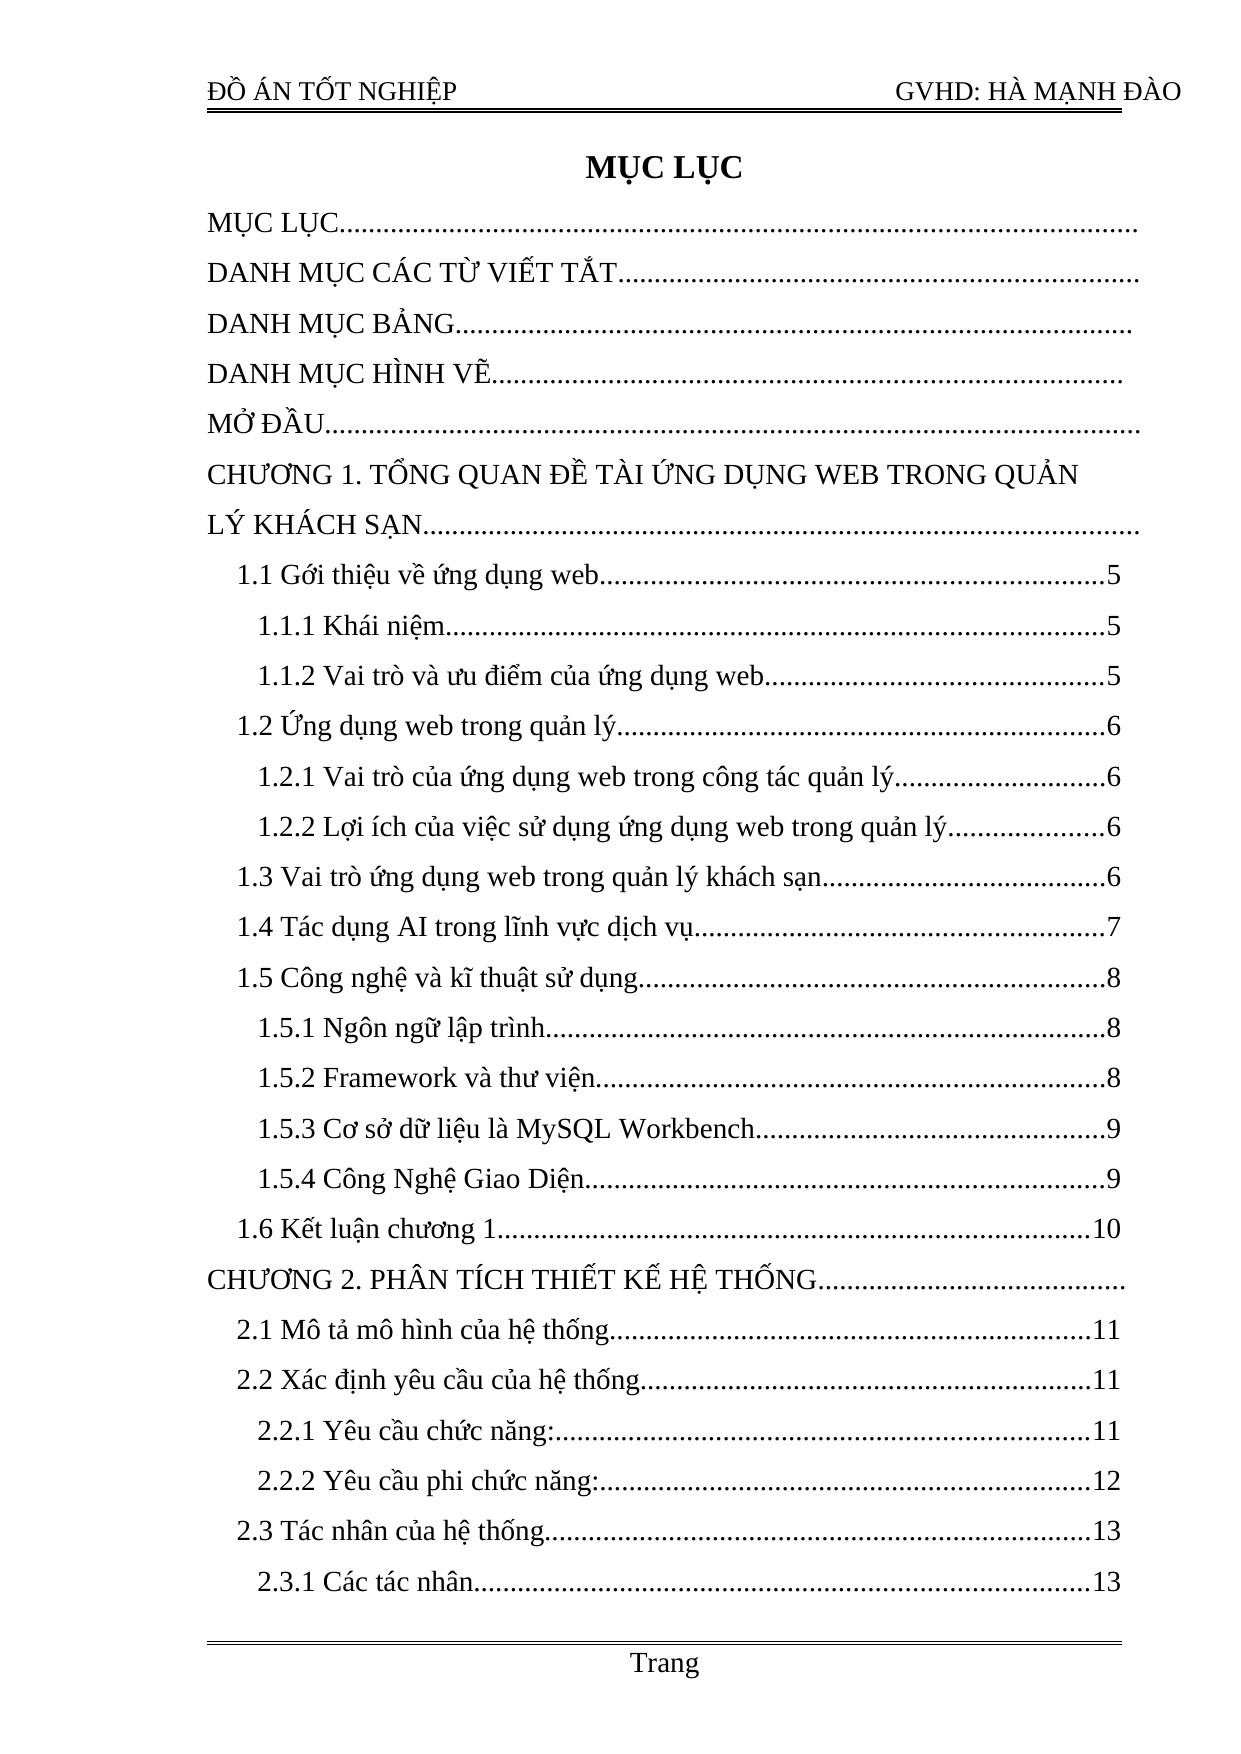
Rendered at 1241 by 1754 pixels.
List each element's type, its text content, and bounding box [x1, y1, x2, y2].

text 1.1 Gới thiệu về ứng dụng web. 5 [236, 557, 1122, 591]
text DANH MỤC BẢNG vi [207, 306, 1122, 339]
text CHƯƠNG 2. PHÂN TÍCH THIẾT KẾ HỆ THỐNG 11 [207, 1262, 1122, 1295]
text MỤC LỤC [207, 148, 1122, 186]
text 1.2.2 Lợi ích của việc sử dụng ứng dụng web trong quản lý 6 [257, 809, 1122, 842]
text 1.1.1 Khái niệm 5 [257, 608, 1122, 641]
text 1.5 Công nghệ và kĩ thuật sử dụng. 8 [236, 960, 1122, 993]
text 1.5.4 Công Nghệ Giao Diện 9 [257, 1161, 1122, 1195]
text 2.2 Xác định yêu cầu của hệ thống 11 [236, 1362, 1122, 1396]
text DANH MỤC HÌNH VẼ vii [207, 356, 1122, 390]
text 1.5.1 Ngôn ngữ lập trình 8 [257, 1010, 1122, 1044]
text 1.4 Tác dụng AI trong lĩnh vực dịch vụ. 7 [236, 909, 1122, 943]
text 1.5.3 Cơ sở dữ liệu là MySQL Workbench 9 [257, 1111, 1122, 1144]
text MỤC LỤC ii [207, 205, 1122, 239]
text 2.3.1 Các tác nhân 13 [257, 1564, 1122, 1597]
text 1.3 Vai trò ứng dụng web trong quản lý khách sạn. 6 [236, 859, 1122, 893]
text 1.6 Kết luận chương 1 10 [236, 1211, 1122, 1245]
text 1.5.2 Framework và thư viện 8 [257, 1061, 1122, 1094]
text MỞ ĐẦU 1 [207, 406, 1122, 440]
text DANH MỤC CÁC TỪ VIẾT TẮT v [207, 256, 1122, 289]
text 2.2.1 Yêu cầu chức năng: 11 [257, 1413, 1122, 1446]
text 2.3 Tác nhân của hệ thống 13 [236, 1513, 1122, 1547]
text 1.2 Ứng dụng web trong quản lý. 6 [236, 708, 1122, 742]
text 1.2.1 Vai trò của ứng dụng web trong công tác quản lý 6 [257, 759, 1122, 792]
text 1.1.2 Vai trò và ưu điểm của ứng dụng web 5 [257, 658, 1122, 692]
text 2.1 Mô tả mô hình của hệ thống 11 [236, 1312, 1122, 1346]
text 2.2.2 Yêu cầu phi chức năng: 12 [257, 1463, 1122, 1497]
text CHƯƠNG 1. TỔNG QUAN ĐỀ TÀI ỨNG DỤNG WEB TRONG QUẢN LÝ KHÁCH SẠN 5 [207, 457, 1122, 541]
